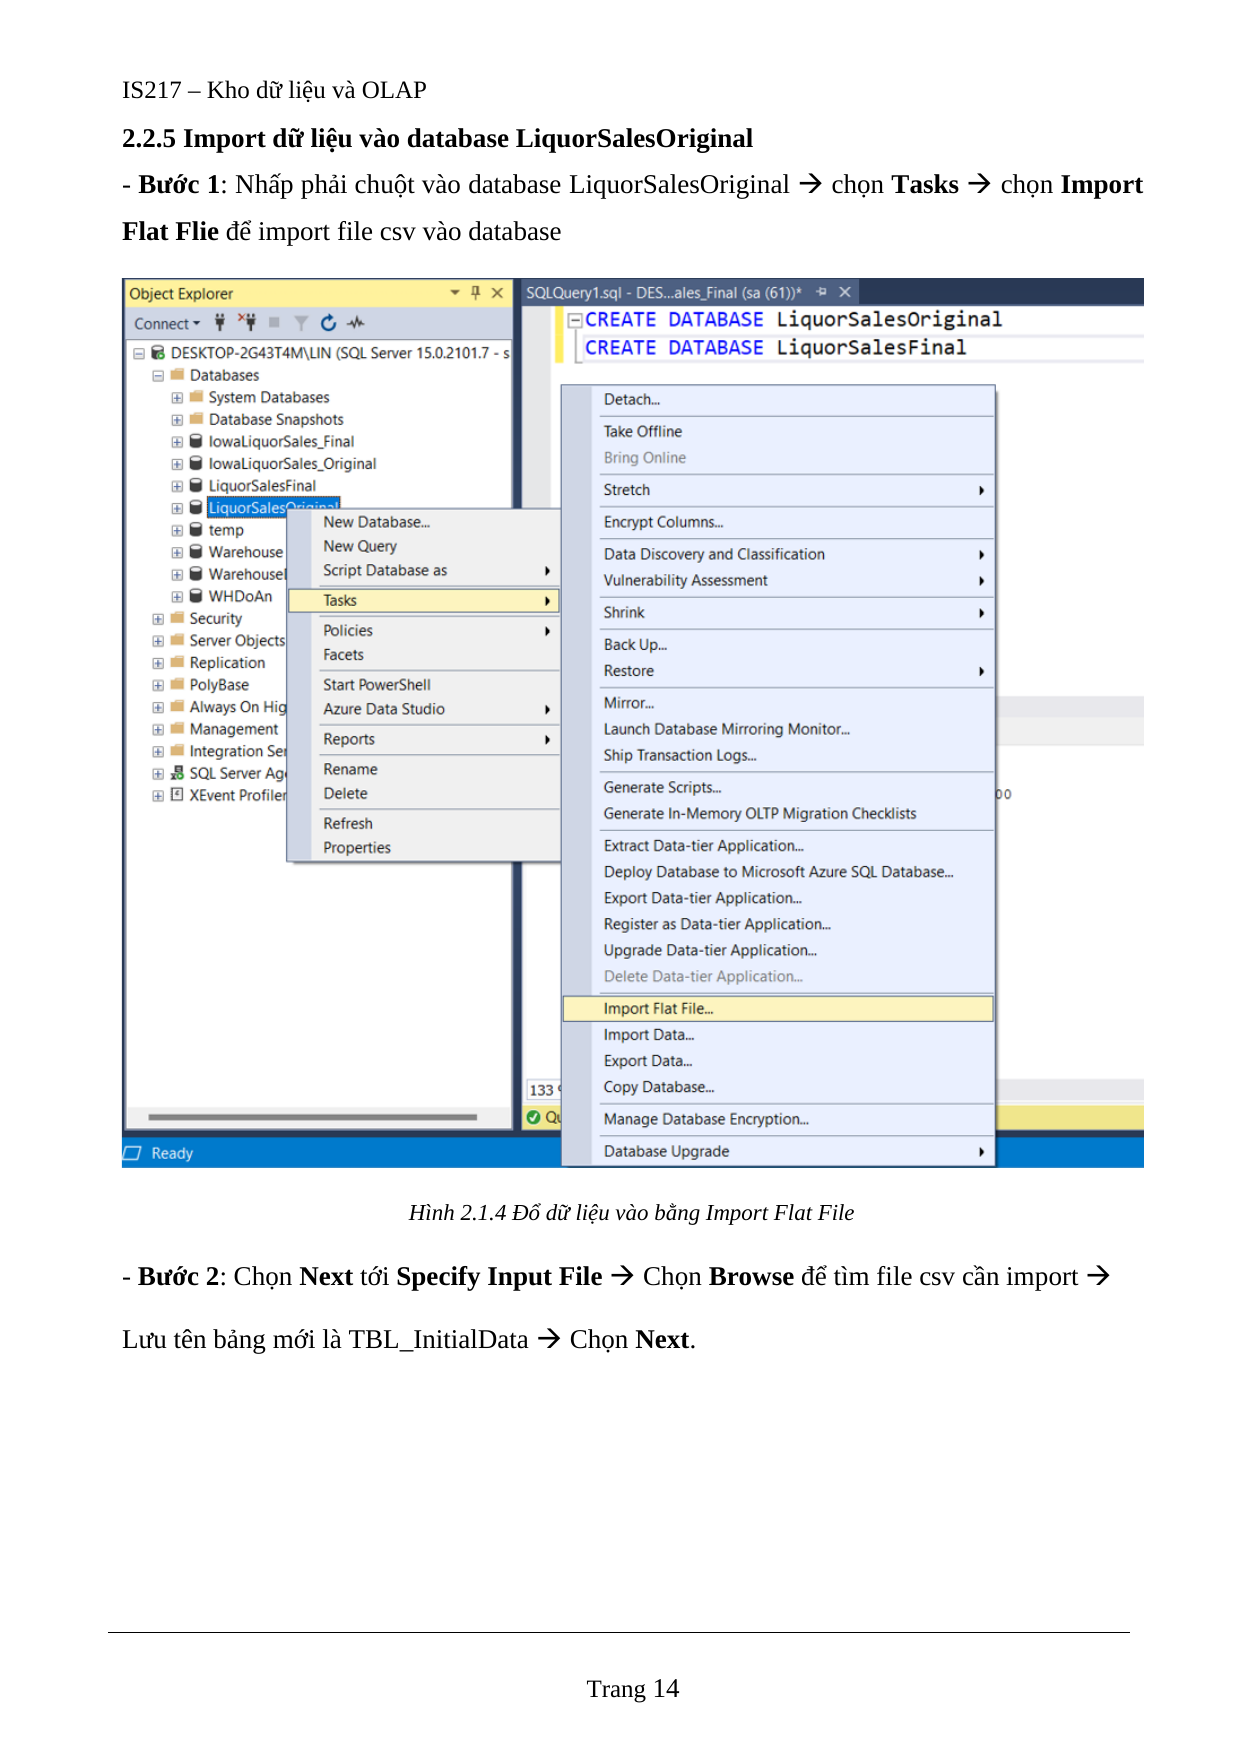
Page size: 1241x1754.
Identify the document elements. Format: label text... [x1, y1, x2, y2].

subtitle Import dữ liệu vào database LiquorSalesOriginal [122, 122, 1144, 153]
text - Bước 1: Nhấp phải chuột vào database LiquorSalesOriginal chọn Tasks chọn Import Flat Flie để import file csv vào database [122, 168, 1144, 246]
picture [121, 278, 1144, 1168]
text Lưu tên bảng mới là TBL_InitialData Chọn Next. [122, 1323, 1144, 1354]
text - Bước 2: Chọn Next tới Specify Input File Chọn Browse để tìm file csv cần import [122, 1260, 1144, 1291]
